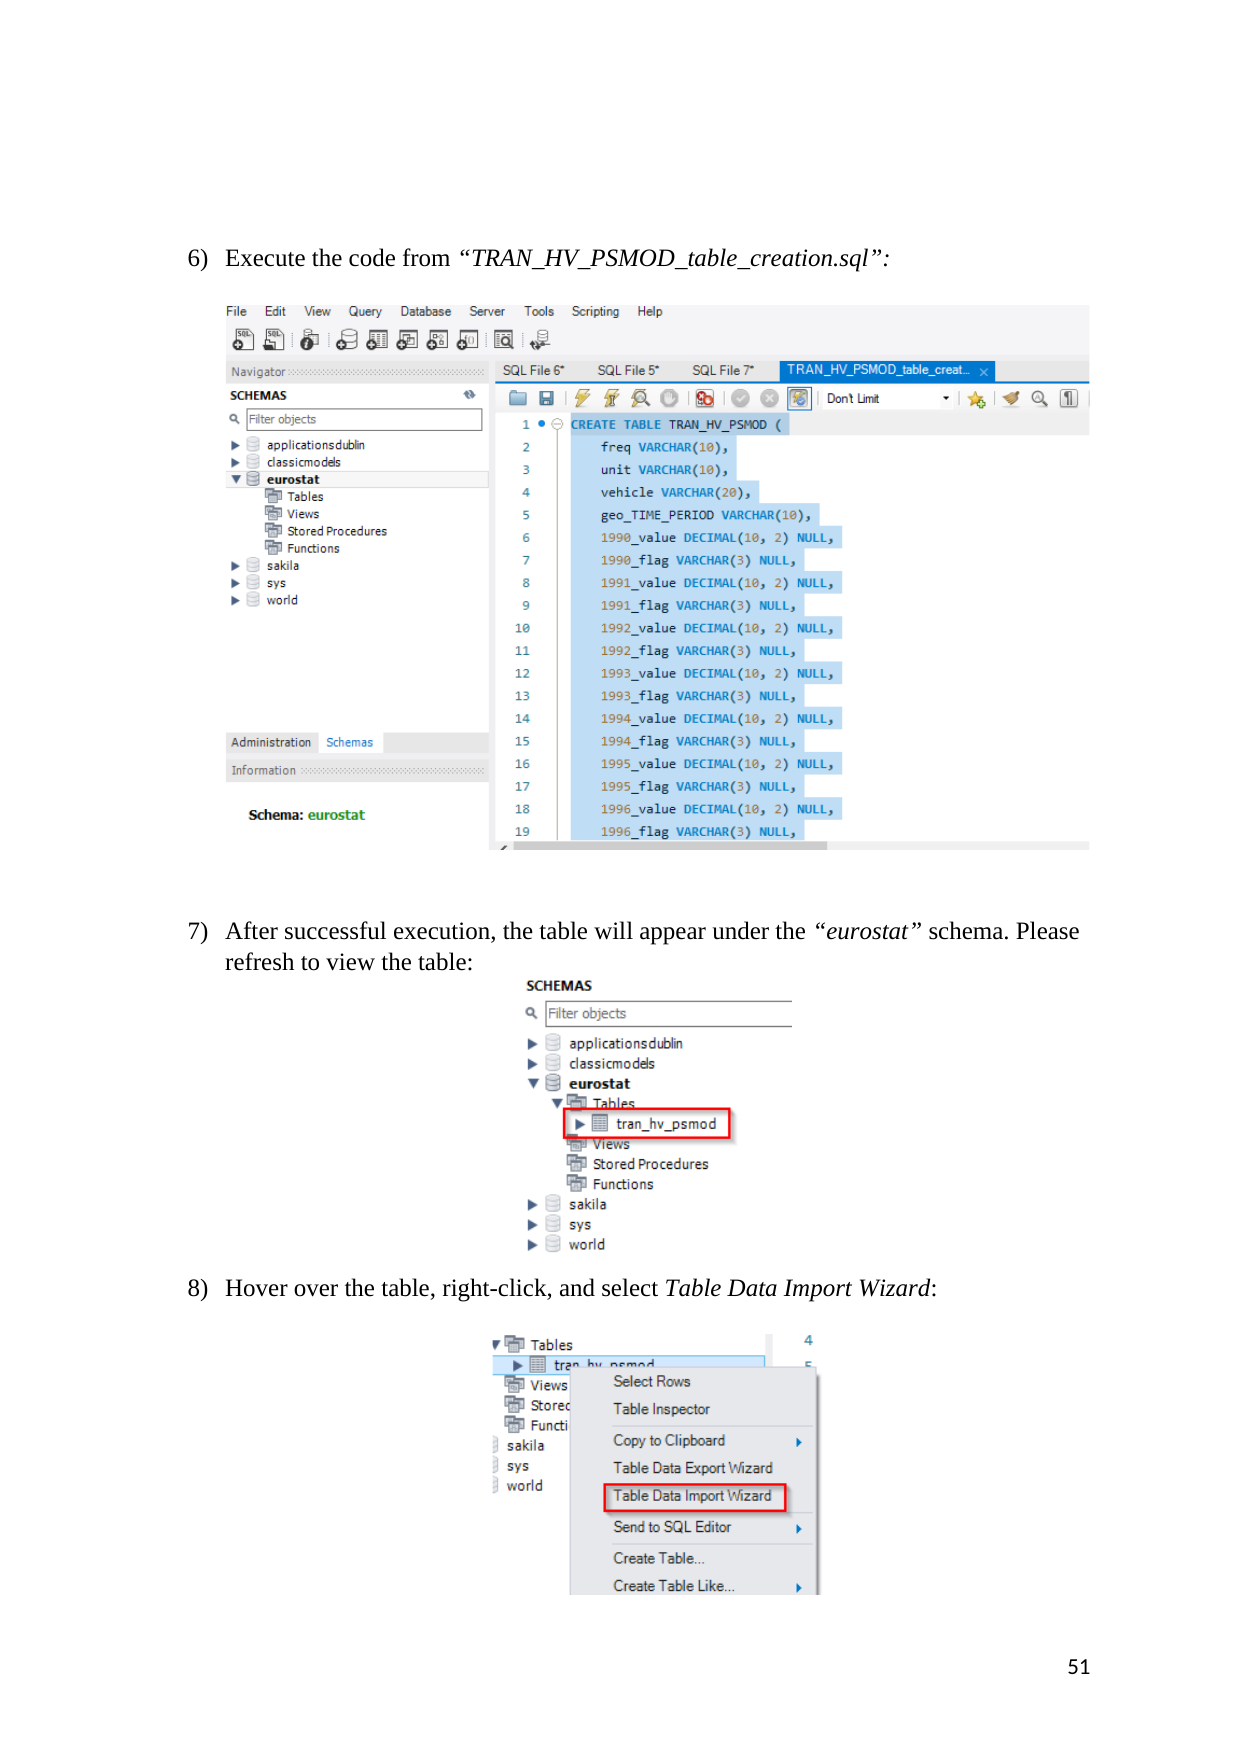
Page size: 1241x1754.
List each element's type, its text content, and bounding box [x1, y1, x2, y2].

list Execute the code from “TRAN_HV_PSMOD_table_creation.sql”: [187, 243, 1090, 272]
picture [225, 305, 1090, 850]
list After successful execution, the table will appear under the “eurostat” schema. Please refresh to view the table: [187, 916, 1090, 976]
picture [492, 1334, 823, 1595]
picture [523, 978, 792, 1271]
list Hover over the table, right-click, and select Table Data Import Wizard: [187, 1273, 1090, 1301]
